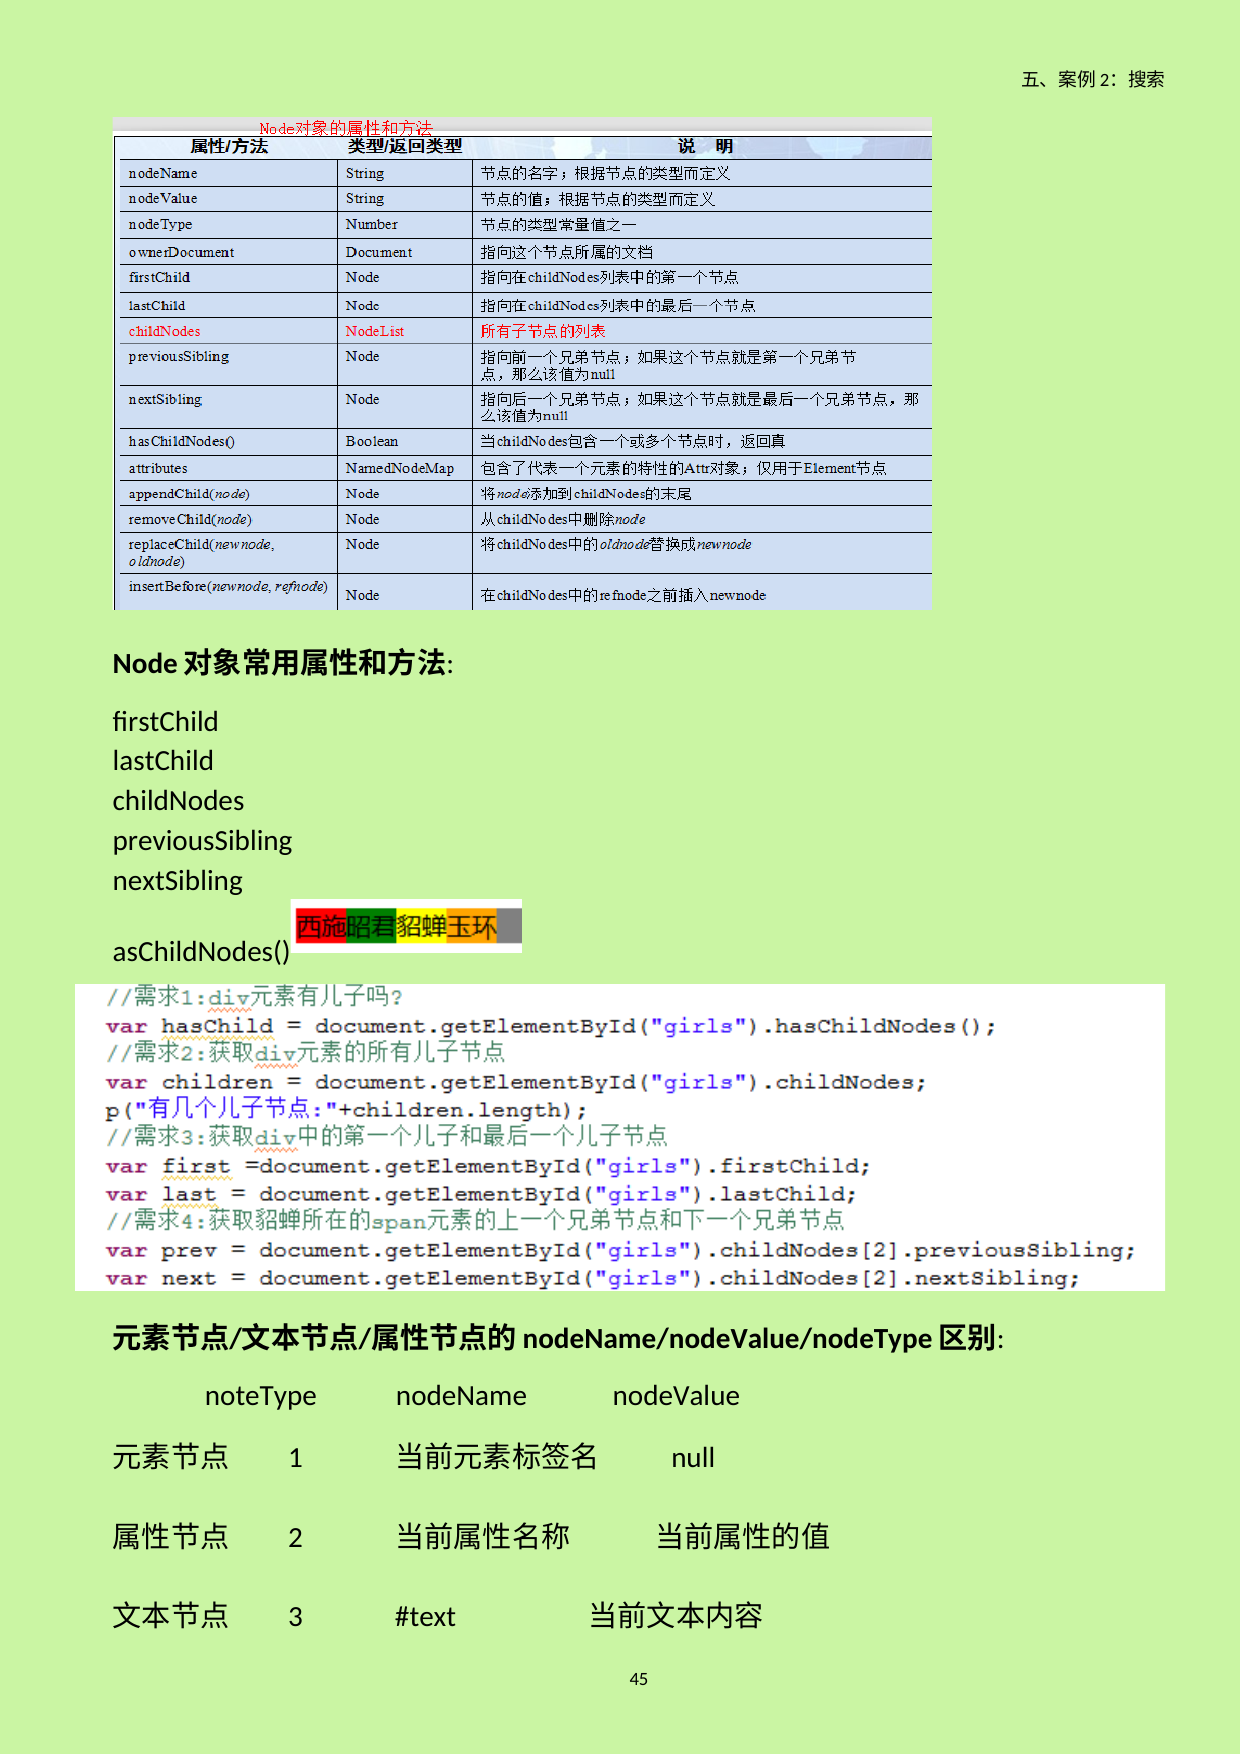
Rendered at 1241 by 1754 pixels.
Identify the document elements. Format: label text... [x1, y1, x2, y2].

text Node对象常用属性和方法: [75, 621, 1165, 701]
text childNodes [75, 780, 1165, 820]
text 文本节点 3 #text 当前文本内容 [75, 1574, 1165, 1653]
text previousSibling [75, 820, 1165, 859]
text 元素节点/文本节点/属性节点的nodeName/nodeValue/nodeType区别: [75, 1296, 1165, 1376]
picture [112, 117, 932, 610]
picture [290, 899, 522, 953]
text 元素节点 1 当前元素标签名 null [75, 1415, 1165, 1494]
text lastChild [75, 741, 1165, 780]
text noteType nodeName nodeValue [75, 1376, 1165, 1415]
text firstChild [75, 701, 1165, 741]
text nextSibling [75, 859, 1165, 899]
text 属性节点 2 当前属性名称 当前属性的值 [75, 1494, 1165, 1574]
picture [75, 984, 1166, 1291]
text asChildNodes() [75, 899, 1165, 984]
